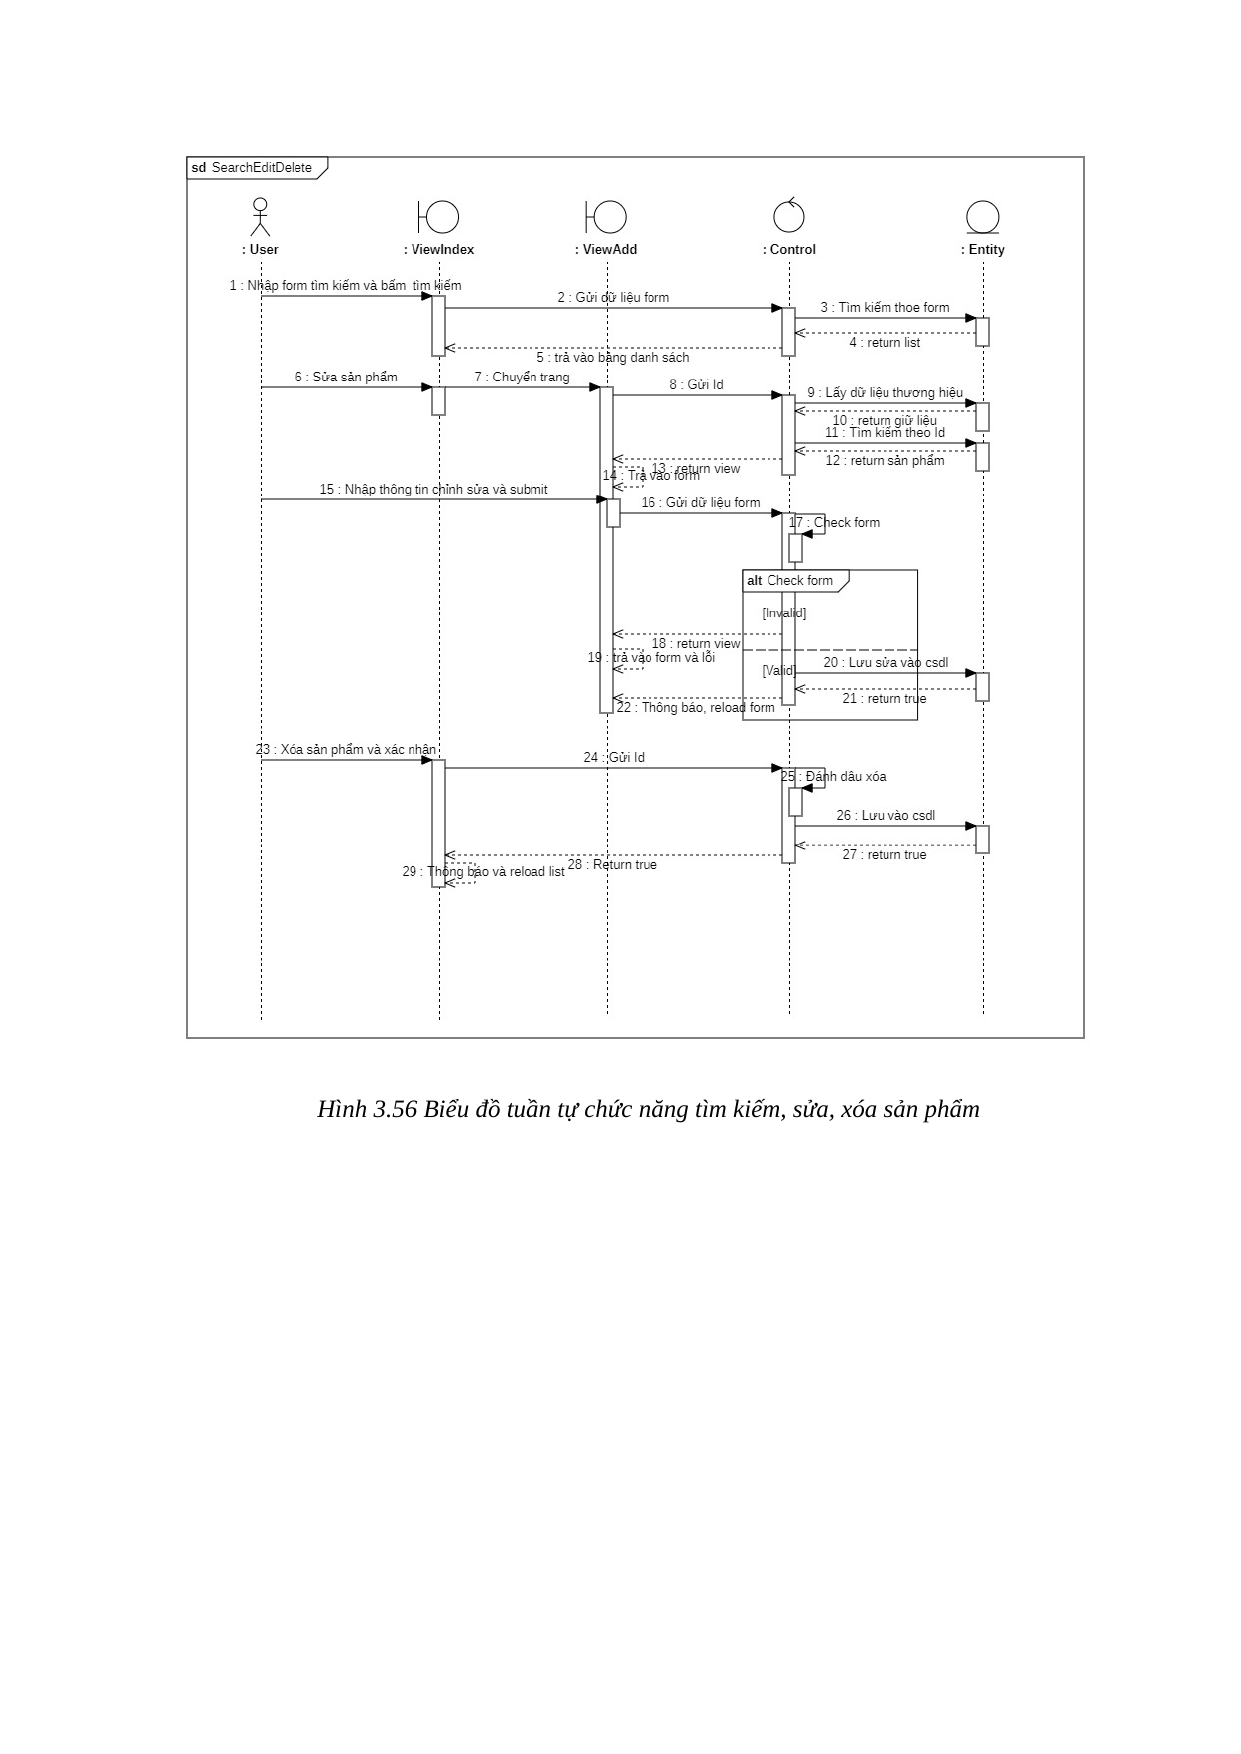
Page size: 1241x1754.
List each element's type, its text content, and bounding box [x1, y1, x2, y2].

picture [177, 147, 1123, 1077]
